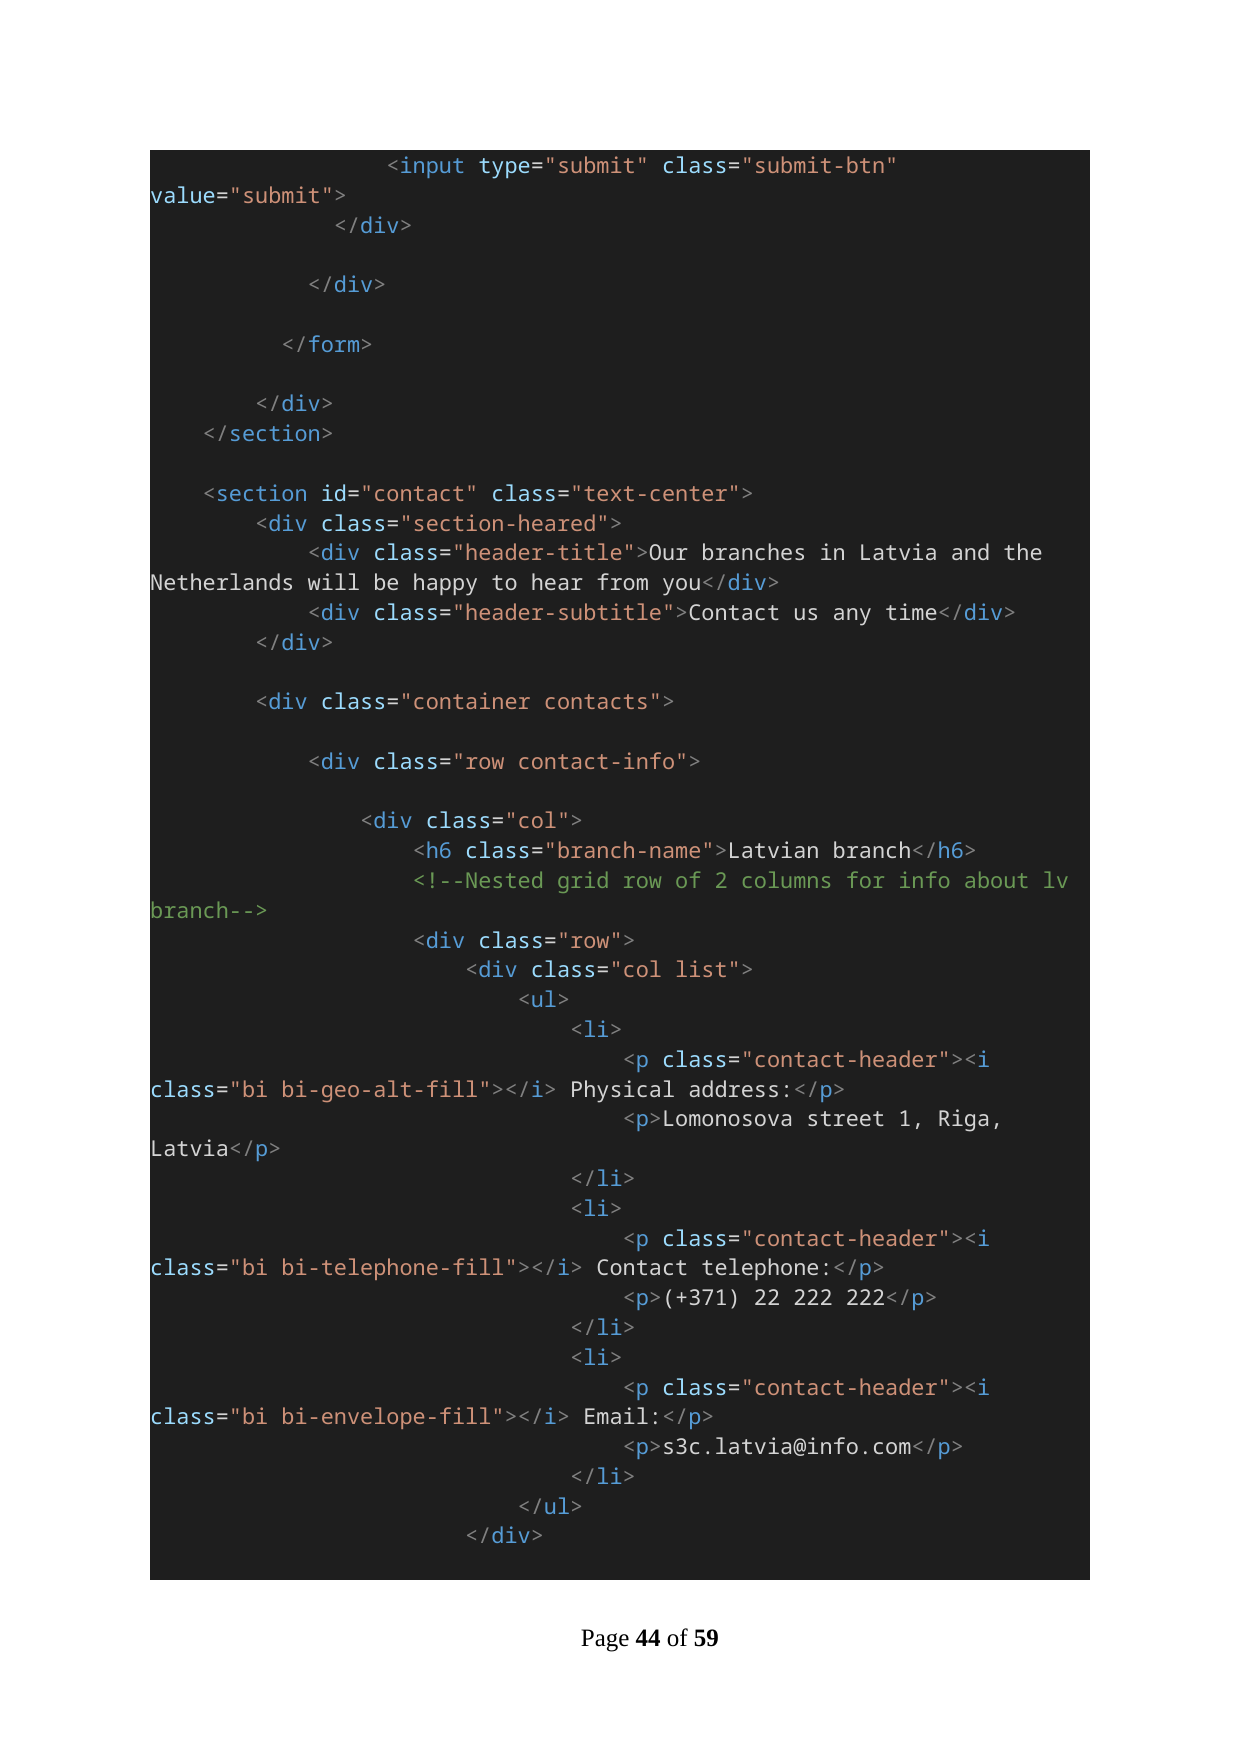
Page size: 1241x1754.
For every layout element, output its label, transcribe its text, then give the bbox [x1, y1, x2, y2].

text <div class="row contact-info"> [150, 746, 1090, 776]
text </div> [150, 269, 1090, 299]
text <h6 class="branch-name">Latvian branch</h6> [150, 835, 1090, 865]
text </div> [150, 627, 1090, 656]
text <p class="contact-header"><i class="bi bi-geo-alt-fill"></i> Physical address:</p> [150, 1044, 1090, 1103]
text </div> [150, 388, 1090, 418]
text <ul> [150, 984, 1090, 1014]
text <li> [150, 1193, 1090, 1222]
text <li> [150, 1014, 1090, 1044]
text <div class="col"> [150, 805, 1090, 835]
text </section> [150, 418, 1090, 448]
text </li> [150, 1163, 1090, 1193]
text <p class="contact-header"><i class="bi bi-envelope-fill"></i> Email:</p> [150, 1371, 1090, 1431]
text <div class="header-subtitle">Contact us any time</div> [150, 597, 1090, 627]
text <div class="col list"> [150, 954, 1090, 984]
text <p>(+371) 22 222 222</p> [150, 1282, 1090, 1312]
text </div> [150, 209, 1090, 239]
text </ul> [150, 1491, 1090, 1520]
text <p>Lomonosova street 1, Riga, Latvia</p> [150, 1103, 1090, 1163]
text <div class="container contacts"> [150, 686, 1090, 716]
text <p class="contact-header"><i class="bi bi-telephone-fill"></i> Contact telephone:</p> [150, 1222, 1090, 1282]
text <section id="contact" class="text-center"> [150, 478, 1090, 507]
text <p>s3c.latvia@info.com</p> [150, 1431, 1090, 1461]
text <input type="submit" class="submit-btn" value="submit"> [150, 150, 1090, 209]
text <div class="section-heared"> [150, 507, 1090, 537]
text <div class="header-title">Our branches in Latvia and the Netherlands will be happy to hear from you</div> [150, 537, 1090, 597]
text </div> [150, 1520, 1090, 1550]
text <li> [150, 1342, 1090, 1371]
text <!--Nested grid row of 2 columns for info about lv branch--> [150, 865, 1090, 924]
text </li> [150, 1461, 1090, 1491]
text </form> [150, 329, 1090, 358]
text </li> [150, 1312, 1090, 1342]
text <div class="row"> [150, 924, 1090, 954]
